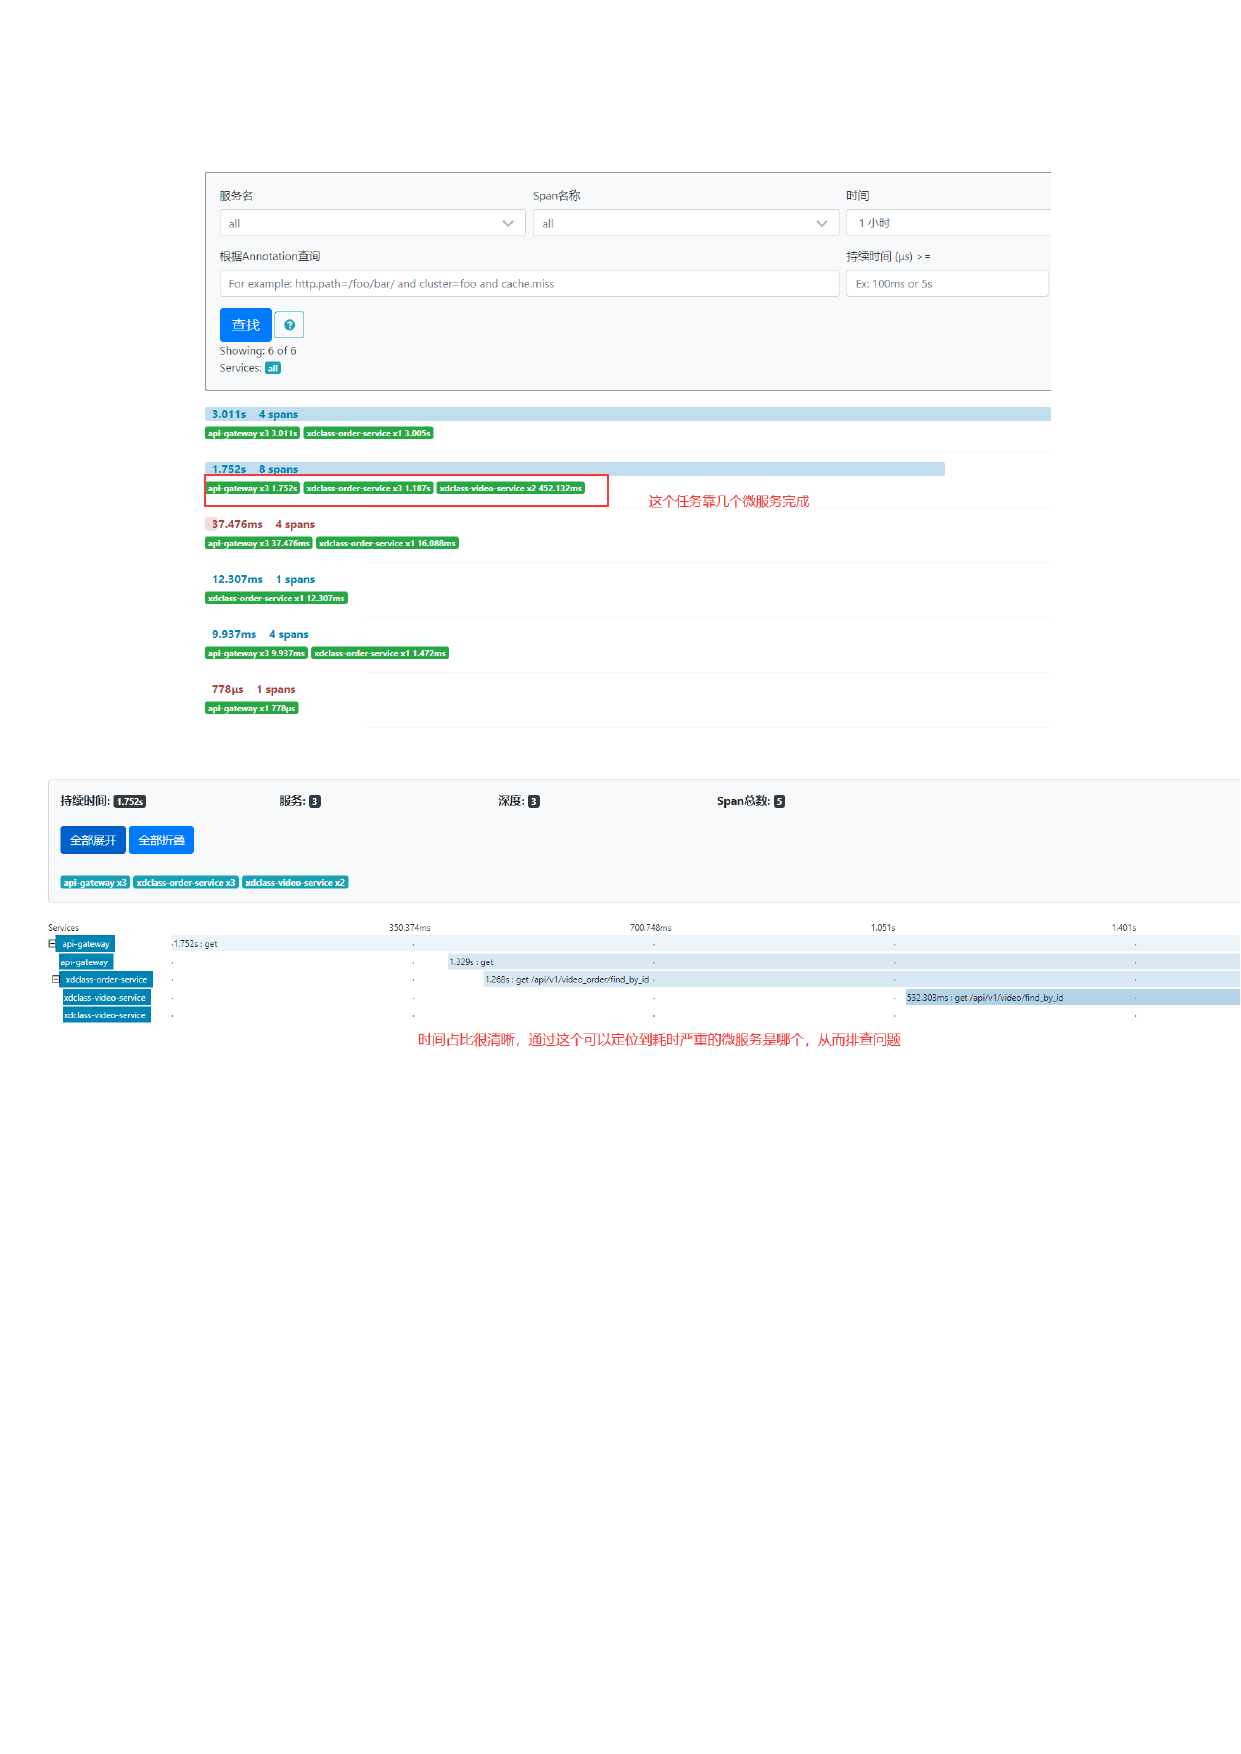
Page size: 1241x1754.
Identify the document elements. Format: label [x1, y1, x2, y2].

picture [29, 771, 1241, 1087]
picture [187, 162, 1051, 742]
